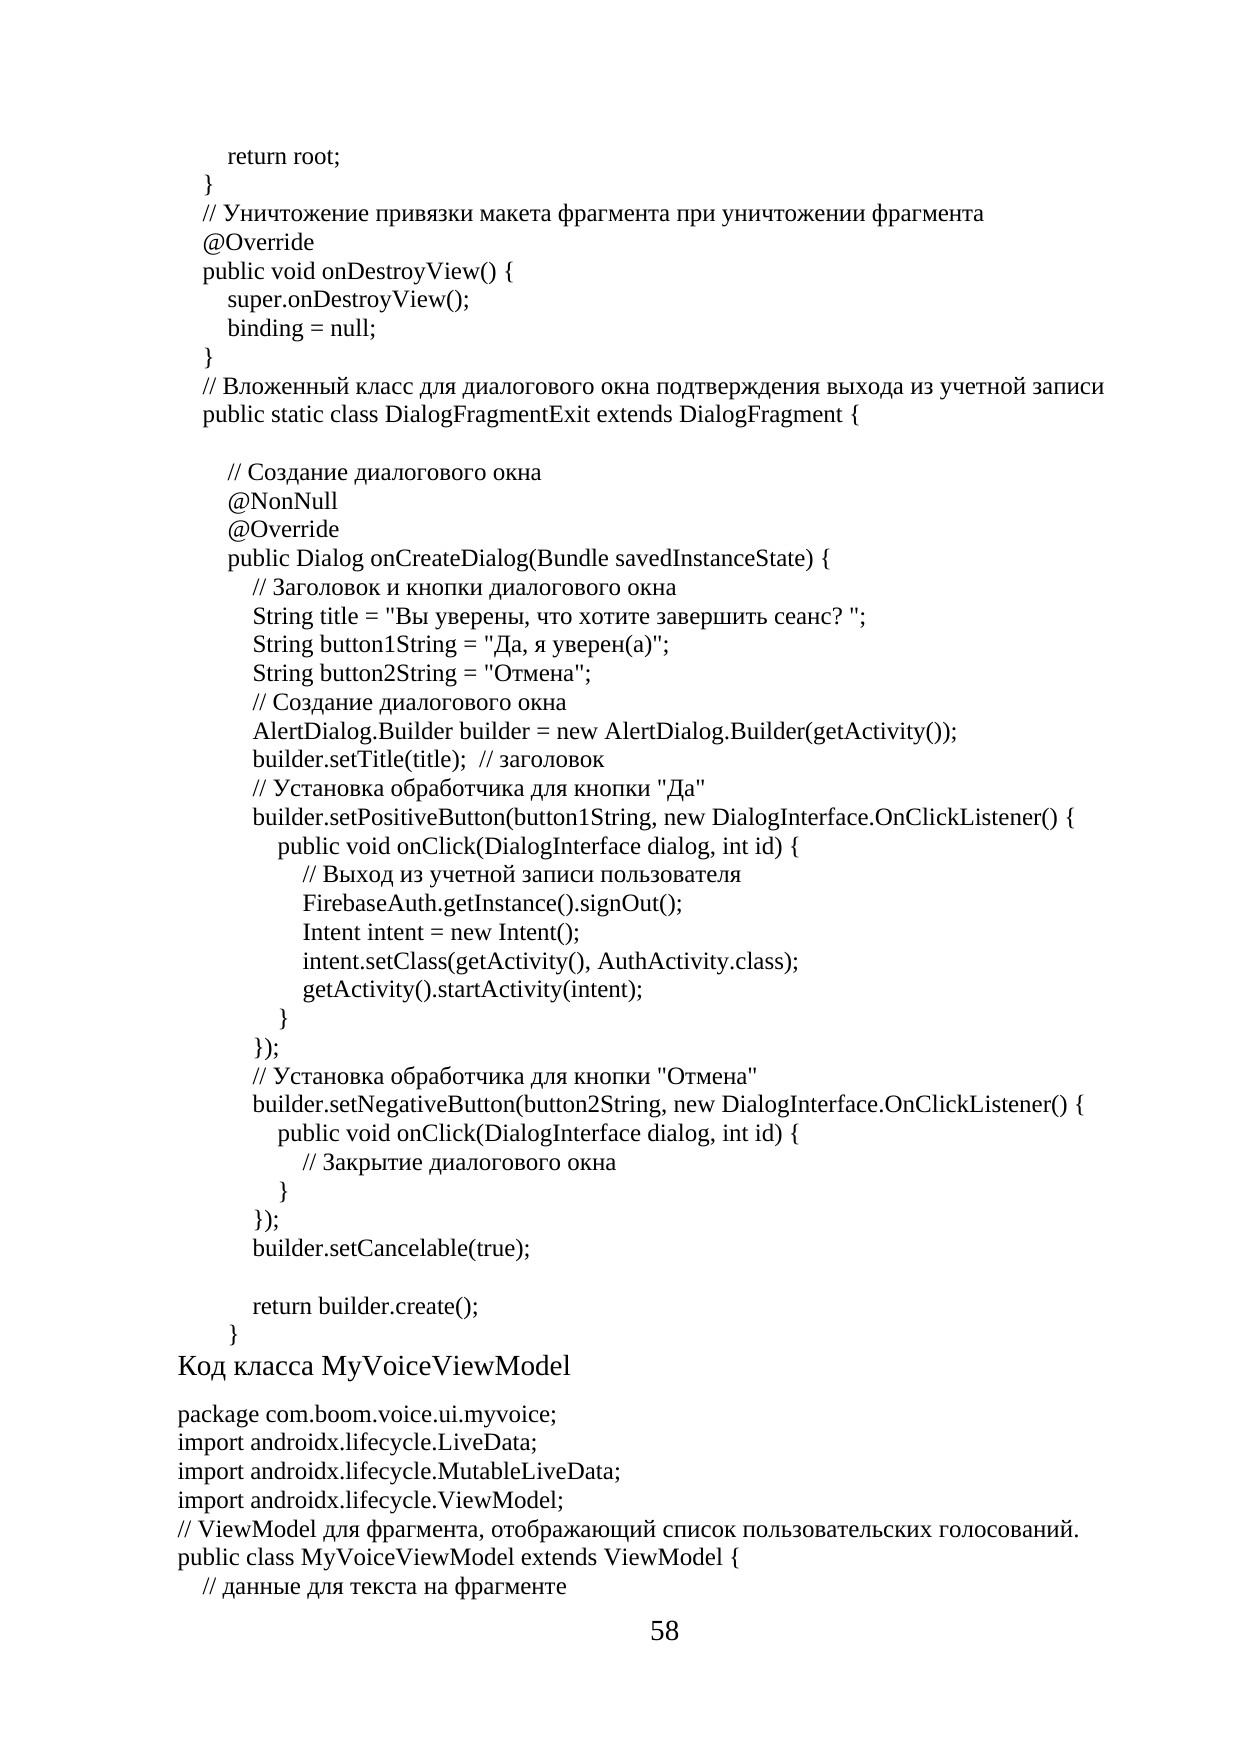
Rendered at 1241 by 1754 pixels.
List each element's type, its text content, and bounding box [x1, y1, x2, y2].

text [177, 1399, 1152, 1600]
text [177, 141, 1152, 1348]
text Код класса MyVoiceViewModel [177, 1348, 1152, 1382]
